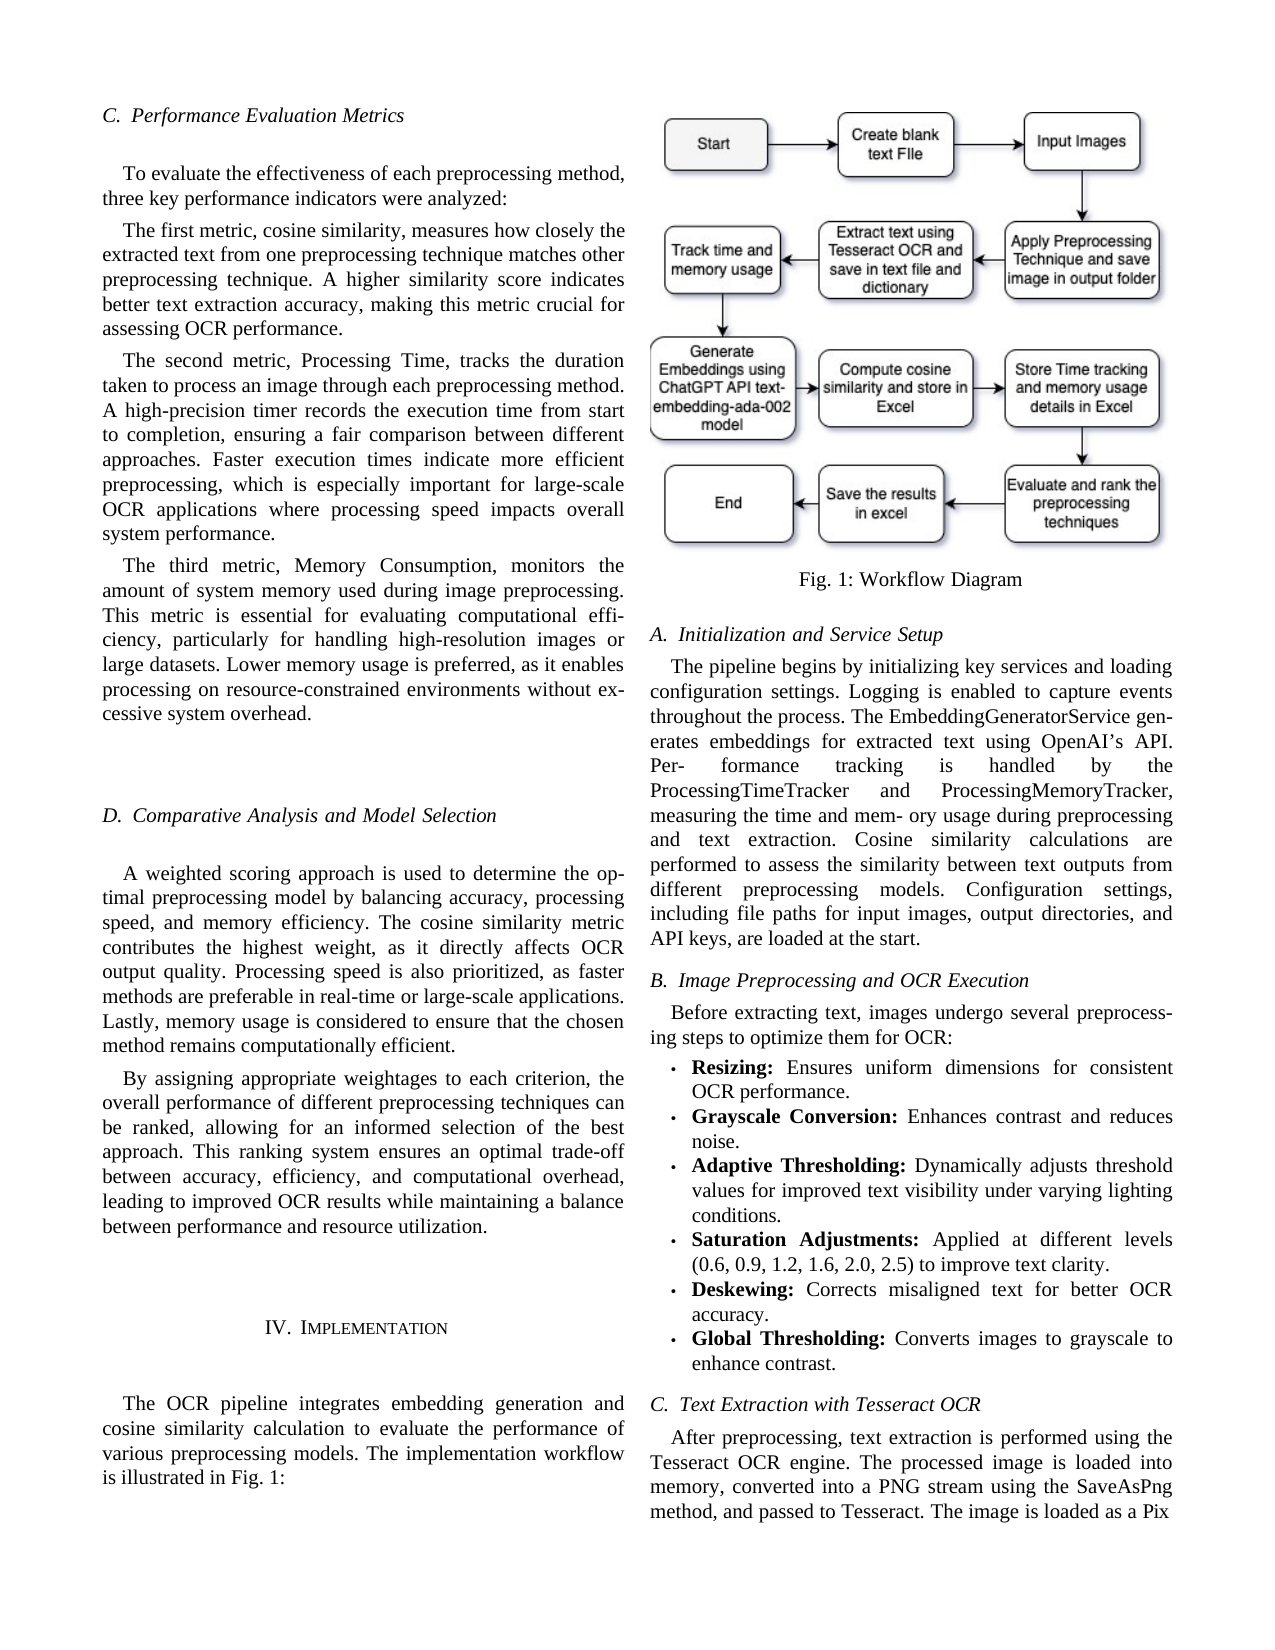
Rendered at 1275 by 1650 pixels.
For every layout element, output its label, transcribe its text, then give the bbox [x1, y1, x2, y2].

list Comparative Analysis and Model Selection [102, 803, 625, 827]
list Saturation Adjustments: Applied at different levels (0.6, 0.9, 1.2, 1.6, 2.0, 2.5) to improve text clarity. [671, 1227, 1173, 1276]
list Performance Evaluation Metrics [102, 103, 625, 127]
text Before extracting text, images undergo several preprocess- ing steps to optimize them for OCR: [650, 1000, 1173, 1049]
text After preprocessing, text extraction is performed using the Tesseract OCR engine. The processed image is loaded into memory, converted into a PNG stream using the SaveAsPng method, and passed to Tesseract. The image is loaded as a Pix [650, 1425, 1173, 1523]
list Image Preprocessing and OCR Execution [650, 968, 1237, 992]
text Fig. 1: Workflow Diagram [799, 567, 1237, 591]
text The second metric, Processing Time, tracks the duration taken to process an image through each preprocessing method. A high-precision timer records the execution time from start to completion, ensuring a fair comparison between different approaches. Faster execution times indicate more efficient preprocessing, which is especially important for large-scale OCR applications where processing speed impacts overall system performance. [102, 348, 625, 545]
list Resizing: Ensures uniform dimensions for consistent OCR performance. [671, 1054, 1173, 1103]
list Implementation [264, 1315, 625, 1339]
list Initialization and Service Setup [650, 622, 1237, 646]
text A weighted scoring approach is used to determine the op- timal preprocessing model by balancing accuracy, processing speed, and memory efficiency. The cosine similarity metric contributes the highest weight, as it directly affects OCR output quality. Processing speed is also prioritized, as faster methods are preferable in real-time or large-scale applications. Lastly, memory usage is considered to ensure that the chosen method remains computationally efficient. [102, 861, 625, 1057]
text To evaluate the effectiveness of each preprocessing method, three key performance indicators were analyzed: [102, 161, 625, 209]
text The OCR pipeline integrates embedding generation and cosine similarity calculation to evaluate the performance of various preprocessing models. The implementation workflow is illustrated in Fig. 1: [102, 1391, 625, 1489]
list Grayscale Conversion: Enhances contrast and reduces noise. [671, 1104, 1173, 1153]
text The first metric, cosine similarity, measures how closely the extracted text from one preprocessing technique matches other preprocessing technique. A higher similarity score indicates better text extraction accuracy, making this metric crucial for assessing OCR performance. [102, 217, 625, 340]
text The third metric, Memory Consumption, monitors the amount of system memory used during image preprocessing. This metric is essential for evaluating computational effi- ciency, particularly for handling high-resolution images or large datasets. Lower memory usage is preferred, as it enables processing on resource-constrained environments without ex- cessive system overhead. [102, 553, 625, 725]
list Deskewing: Corrects misaligned text for better OCR accuracy. [671, 1277, 1173, 1326]
text The pipeline begins by initializing key services and loading configuration settings. Logging is enabled to capture events throughout the process. The EmbeddingGeneratorService gen- erates embeddings for extracted text using OpenAI’s API. Per- formance tracking is handled by the ProcessingTimeTracker and ProcessingMemoryTracker, measuring the time and mem- ory usage during preprocessing and text extraction. Cosine similarity calculations are performed to assess the similarity between text outputs from different preprocessing models. Configuration settings, including file paths for input images, output directories, and API keys, are loaded at the start. [650, 654, 1173, 950]
text By assigning appropriate weightages to each criterion, the overall performance of different preprocessing techniques can be ranked, allowing for an informed selection of the best approach. This ranking system ensures an optimal trade-off between accuracy, efficiency, and computational overhead, leading to improved OCR results while maintaining a balance between performance and resource utilization. [102, 1065, 625, 1238]
picture [650, 112, 1169, 552]
list Adaptive Thresholding: Dynamically adjusts threshold values for improved text visibility under varying lighting conditions. [671, 1153, 1173, 1227]
list Global Thresholding: Converts images to grayscale to enhance contrast. [671, 1326, 1173, 1375]
list Text Extraction with Tesseract OCR [650, 1392, 1237, 1416]
